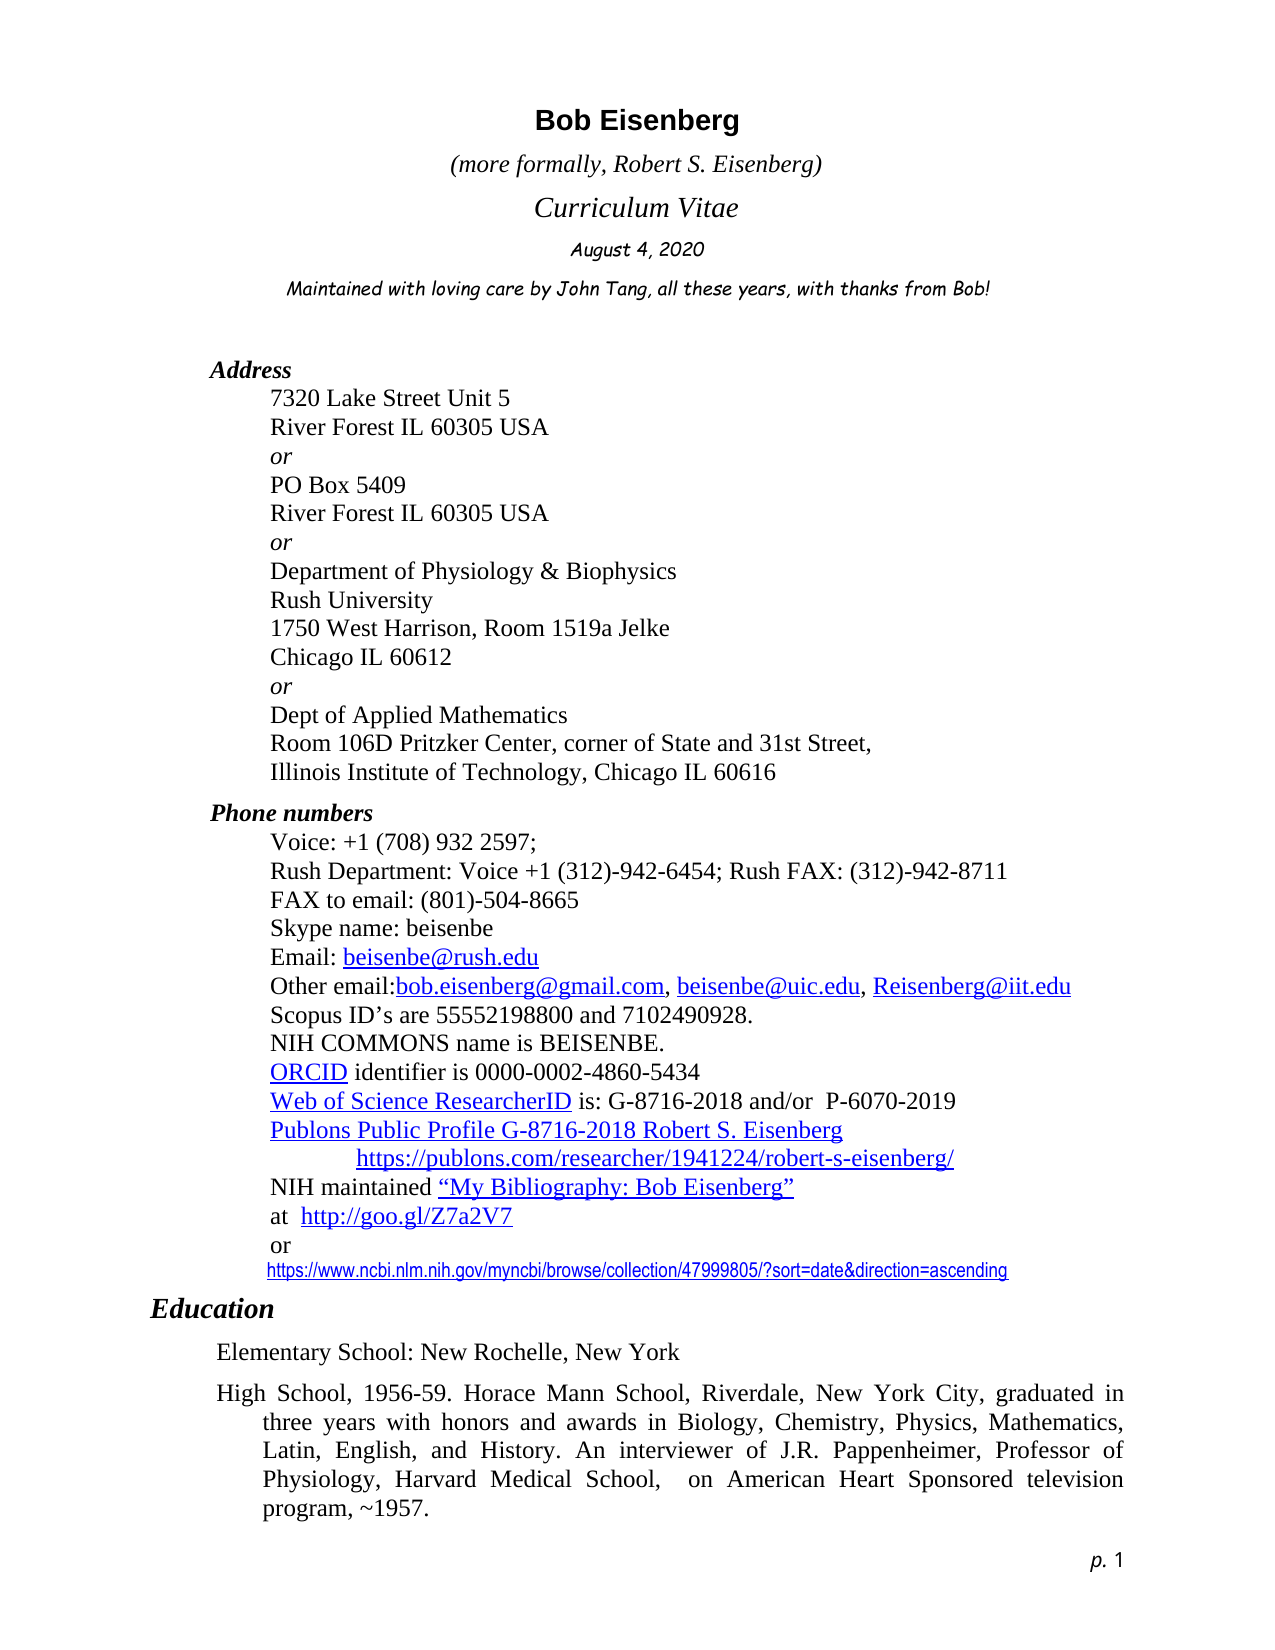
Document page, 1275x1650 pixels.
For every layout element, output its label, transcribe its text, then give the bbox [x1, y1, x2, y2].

text Scopus ID’s are 55552198800 and 7102490928. [270, 1000, 1125, 1028]
text ORCID identifier is 0000-0002-4860-5434 [270, 1057, 1125, 1086]
text Voice: +1 (708) 932 2597; [270, 827, 1125, 856]
text High School, 1956-59. Horace Mann School, Riverdale, New York City, graduated in three years with honors and awards in Biology, Chemistry, Physics, Mathematics, Latin, English, and History. An interviewer of J.R. Pappenheimer, Professor of Physiology, Harvard Medical School, on American Heart Sponsored television program, ~1957. [216, 1378, 1125, 1522]
text https://www.ncbi.nlm.nih.gov/myncbi/browse/collection/47999805/?sort=date&direction=ascending [150, 1258, 1125, 1282]
text or [270, 1230, 1125, 1258]
text NIH COMMONS name is BEISENBE. [270, 1028, 1125, 1057]
text Elementary School: New Rochelle, New York [216, 1337, 1125, 1366]
text PO Box 5409 [270, 470, 1125, 498]
text https://publons.com/researcher/1941224/robert-s-eisenberg/ [356, 1143, 1125, 1172]
text Room 106D Pritzker Center, corner of State and 31st Street, [270, 728, 1125, 757]
text 1750 West Harrison, Room 1519a Jelke [270, 613, 1125, 642]
text Skype name: beisenbe [270, 913, 1125, 942]
text Department of Physiology & Biophysics [270, 556, 1125, 585]
text (more formally, Robert S. Eisenberg) [150, 149, 1125, 178]
text at http://goo.gl/Z7a2V7 [270, 1201, 1125, 1230]
text or [270, 441, 1125, 470]
text River Forest IL 60305 USA [270, 498, 1125, 527]
text Rush University [270, 585, 1125, 613]
text River Forest IL 60305 USA [270, 412, 1125, 441]
text NIH maintained “My Bibliography: Bob Eisenberg” [270, 1172, 1125, 1201]
text Maintained with loving care by John Tang, all these years, with thanks from Bob! [150, 275, 1125, 301]
text Publons Public Profile G-8716-2018 Robert S. Eisenberg [270, 1115, 1125, 1143]
text or [270, 527, 1125, 556]
text Dept of Applied Mathematics [270, 700, 1125, 728]
text Bob Eisenberg [150, 103, 1125, 136]
text Phone numbers [210, 798, 1125, 827]
text FAX to email: (801)-504-8665 [270, 885, 1125, 913]
text or [270, 671, 1125, 700]
text Education [150, 1291, 1125, 1324]
text Address [210, 355, 1125, 383]
text August 4, 2020 [150, 236, 1125, 262]
text Chicago IL 60612 [270, 642, 1125, 671]
text Web of Science ResearcherID is: G-8716-2018 and/or P-6070-2019 [270, 1086, 1125, 1115]
text Illinois Institute of Technology, Chicago IL 60616 [270, 757, 1125, 786]
text Email: beisenbe@rush.edu [270, 942, 1125, 971]
text Curriculum Vitae [150, 190, 1125, 224]
text 7320 Lake Street Unit 5 [270, 383, 1125, 412]
text Other email:bob.eisenberg@gmail.com, beisenbe@uic.edu, Reisenberg@iit.edu [270, 971, 1125, 1000]
text Rush Department: Voice +1 (312)-942-6454; Rush FAX: (312)-942-8711 [270, 856, 1125, 885]
